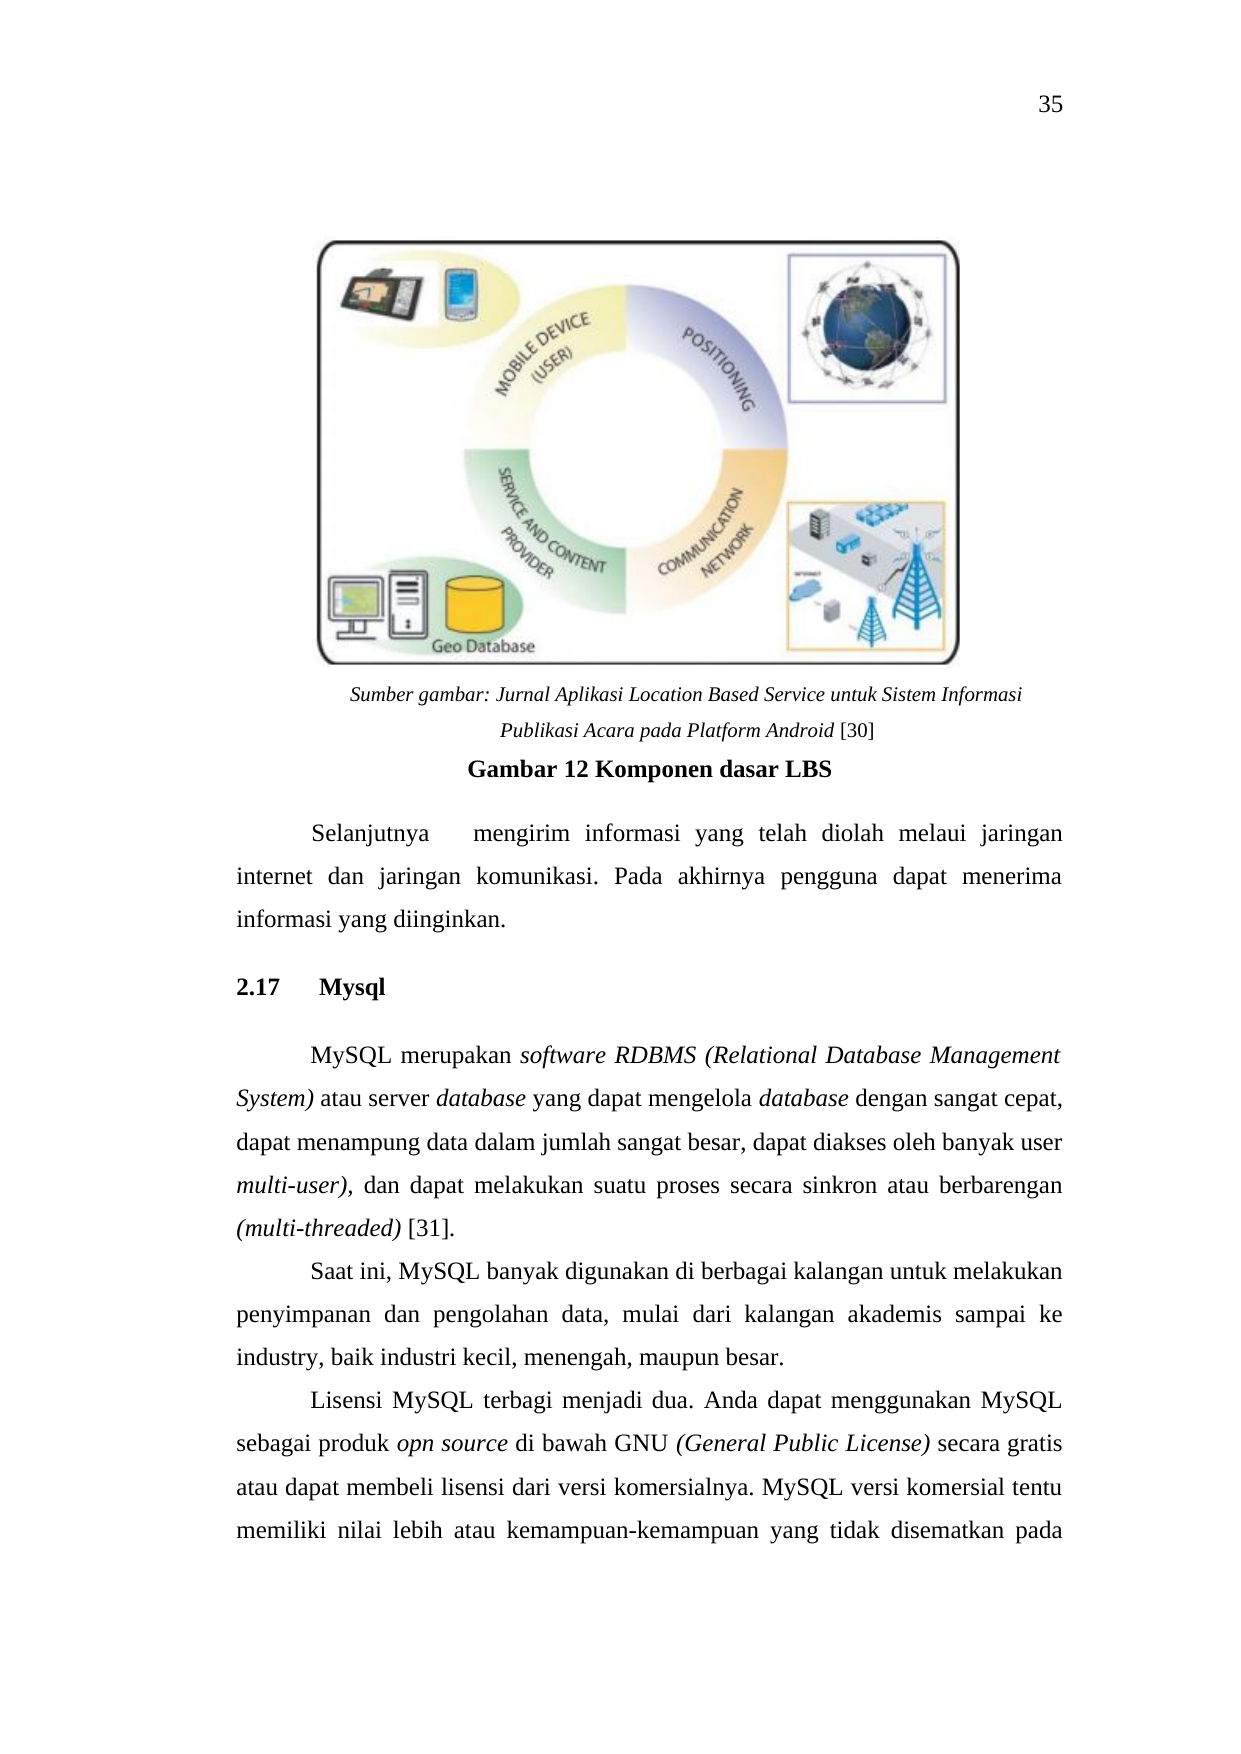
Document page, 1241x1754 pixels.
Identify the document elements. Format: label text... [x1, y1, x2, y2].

picture [311, 236, 960, 668]
text Gambar 12 Komponen dasar LBS [236, 754, 1063, 783]
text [236, 1385, 1063, 1543]
list Sumber gambar: Jurnal Aplikasi Location Based Service untuk Sistem Informasi Publikasi Acara pada Platform Android [311, 682, 1063, 742]
text Selanjutnya mengirim informasi yang telah diolah melaui jaringan internet dan jaringan komunikasi. Pada akhirnya pengguna dapat menerima informasi yang diinginkan. [236, 818, 1063, 933]
subtitle Mysql [236, 972, 1063, 1001]
text Saat ini, MySQL banyak digunakan di berbagai kalangan untuk melakukan penyimpanan dan pengolahan data, mulai dari kalangan akademis sampai ke industry, baik industri kecil, menengah, maupun besar. [236, 1256, 1063, 1371]
text MySQL merupakan software RDBMS (Relational Database Management System) atau server database yang dapat mengelola database dengan sangat cepat, dapat menampung data dalam jumlah sangat besar, dapat diakses oleh banyak user multi-user), dan dapat melakukan suatu proses secara sinkron atau berbarengan (multi-threaded). [236, 1040, 1063, 1242]
